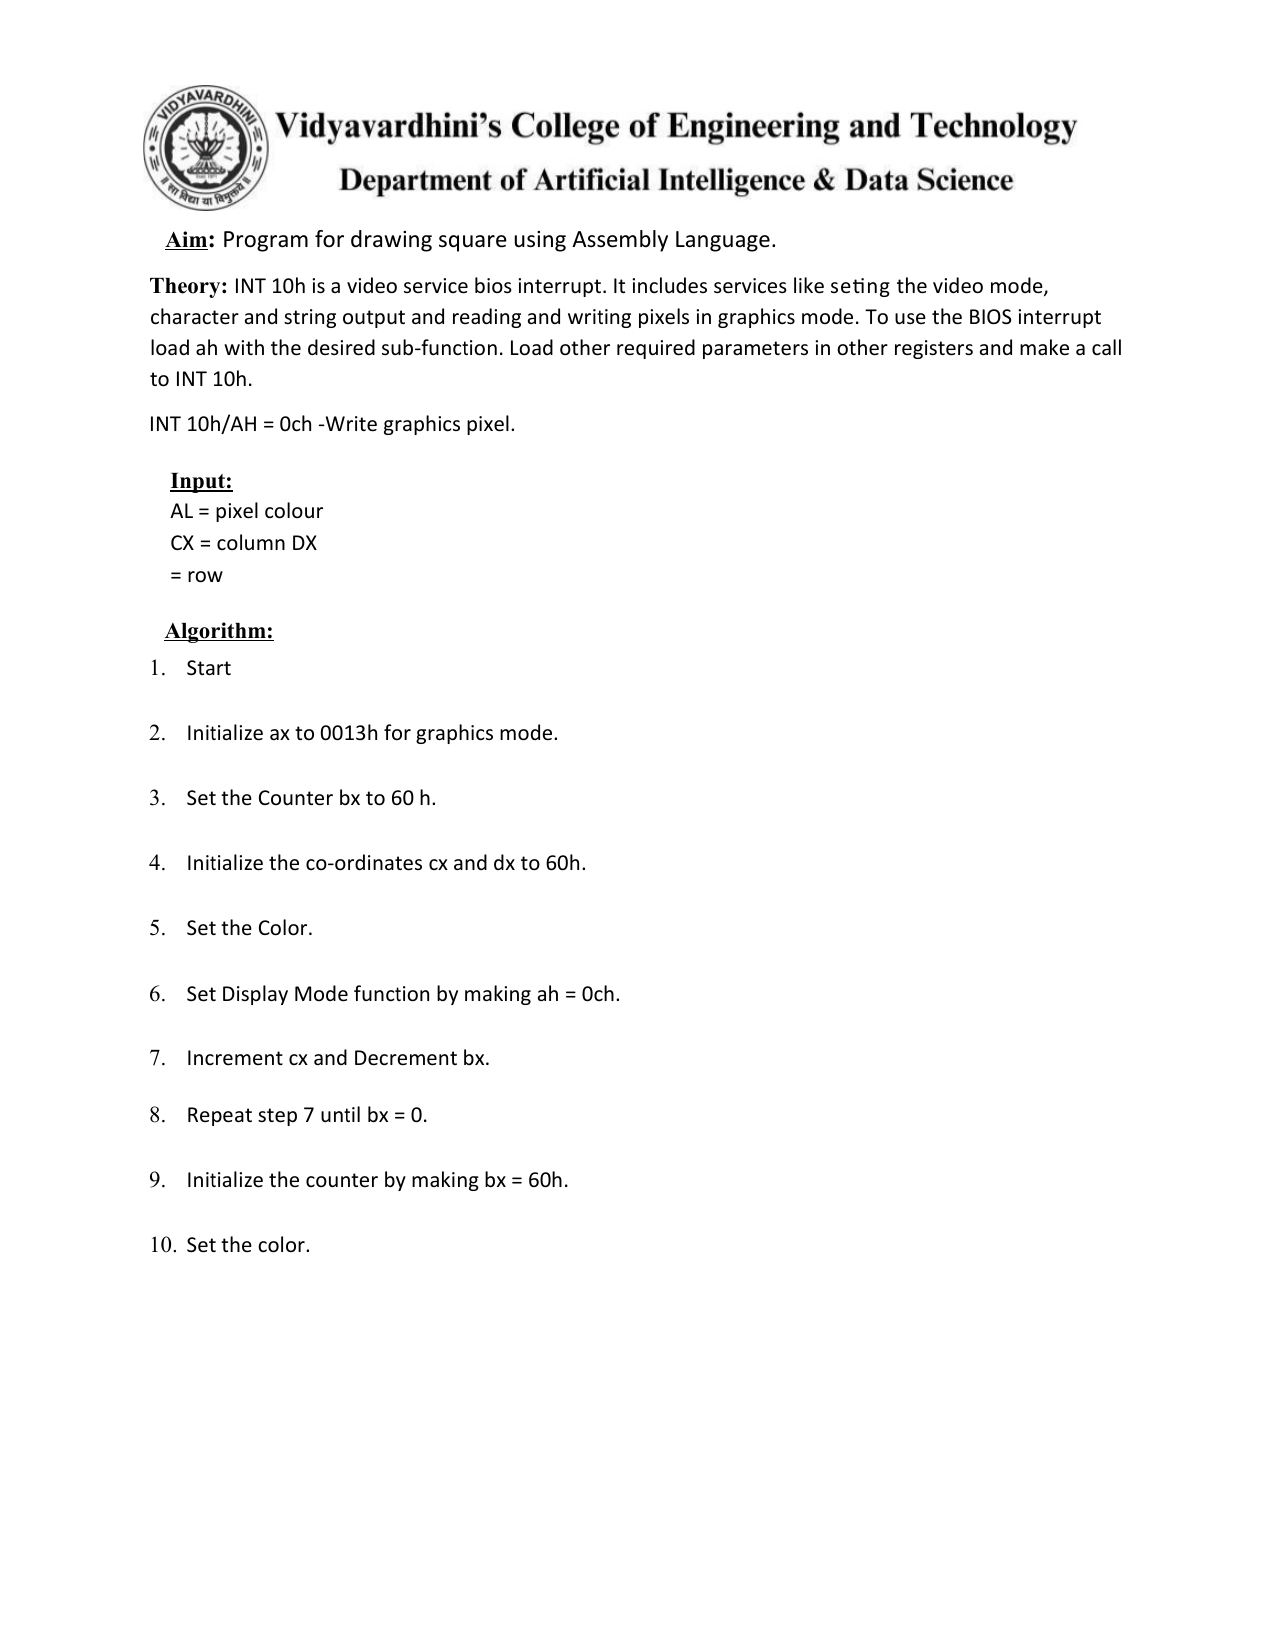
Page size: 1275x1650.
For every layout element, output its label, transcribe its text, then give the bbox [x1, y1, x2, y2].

text AL = pixel colour CX = column DX = row [170, 497, 328, 588]
text 7. Increment cx and Decrement bx. [149, 1043, 1188, 1072]
text 5. Set the Color. [149, 913, 1188, 941]
text 9. Initialize the counter by making bx = 60h. [149, 1166, 1188, 1194]
text 4. Initialize the co-ordinates cx and dx to 60h. [149, 848, 1188, 877]
text 10. Set the color. [149, 1230, 1188, 1258]
picture [143, 85, 1084, 211]
text 2. Initialize ax to 0013h for graphics mode. [149, 718, 1188, 746]
text Aim: Program for drawing square using Assembly Language. [165, 223, 1188, 254]
text Theory: INT 10h is a video service bios interrupt. It includes services like seting the video mode, character and string output and reading and writing pixels in graphics mode. To use the BIOS interrupt load ah with the desired sub-function. Load other required parameters in other registers and make a call to INT 10h. [149, 271, 1124, 392]
text INT 10h/AH = 0ch -Write graphics pixel. [149, 409, 1188, 437]
text 6. Set Display Mode function by making ah = 0ch. [149, 979, 1188, 1007]
text Algorithm: 1. Start [149, 617, 280, 681]
text 3. Set the Counter bx to 60 h. [149, 783, 1188, 812]
text Input: [170, 467, 1188, 494]
text 8. Repeat step 7 until bx = 0. [149, 1101, 1188, 1128]
